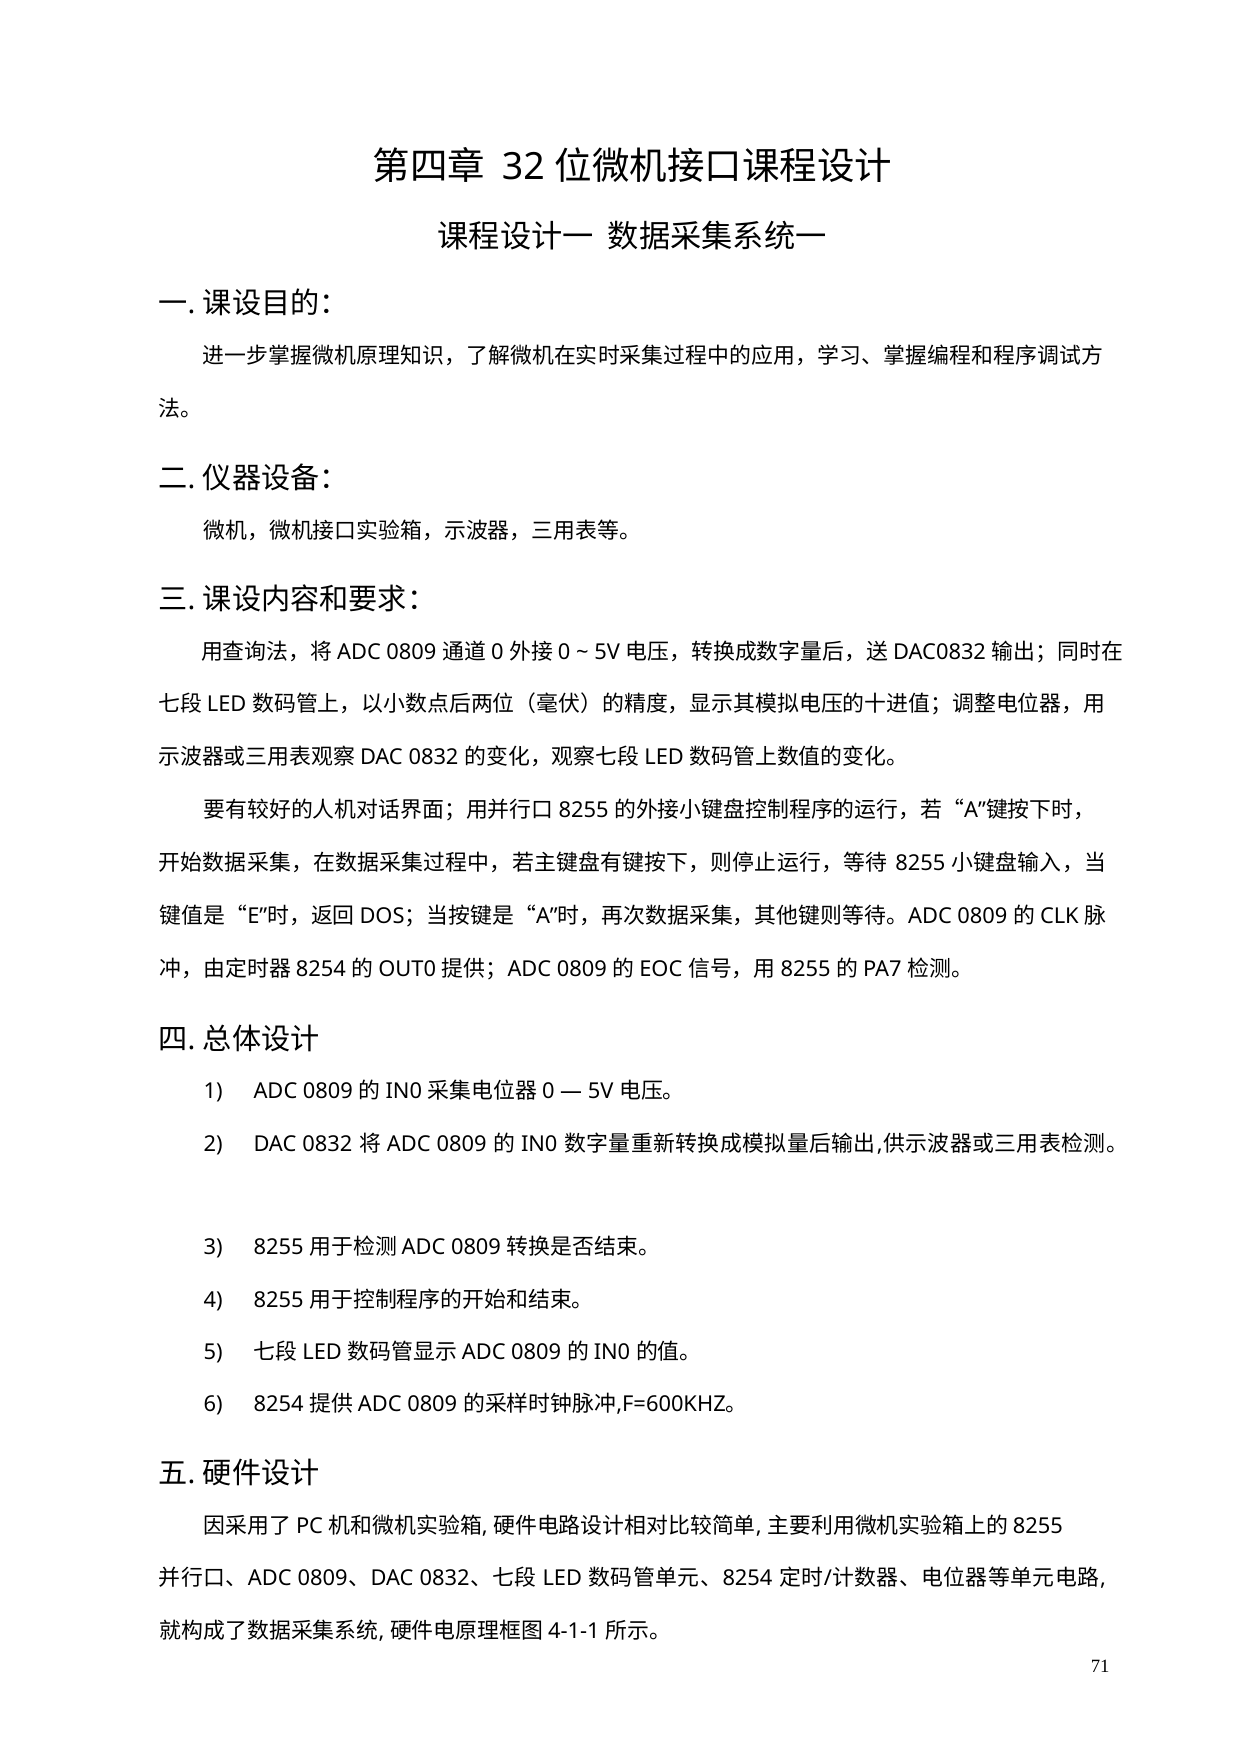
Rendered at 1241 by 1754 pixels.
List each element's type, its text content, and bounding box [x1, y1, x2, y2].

subtitle 三. 课设内容和要求： [158, 576, 1240, 618]
subtitle 课程设计一 数据采集系统一 [159, 211, 1104, 256]
list 8254 提供 ADC 0809 的采样时钟脉冲,F=600KHZ。 [203, 1386, 1106, 1418]
list 七段 LED 数码管显示 ADC 0809 的 IN0 的值。 [203, 1334, 1106, 1366]
subtitle 五. 硬件设计 [158, 1449, 1240, 1492]
list ADC 0809 的 IN0 采集电位器 0 — 5V 电压。 [203, 1073, 1106, 1105]
text 要有较好的人机对话界面；用并行口 8255 的外接小键盘控制程序的运行，若“A”键按下时， [203, 792, 1240, 824]
list 8255 用于检测 ADC 0809 转换是否结束。 [203, 1229, 1106, 1261]
text 用查询法，将 ADC 0809 通道 0 外接 0 ~ 5V 电压，转换成数字量后，送 DAC0832 输出；同时在七段 LED 数码管上，以小数点后两位（毫伏）的精度，显示其模拟电压的十进值；调整电位器，用示波器或三用表观察 DAC 0832 的变化，观察七段 LED 数码管上数值的变化。 [158, 634, 1127, 771]
list 8255 用于控制程序的开始和结束。 [203, 1282, 1106, 1313]
text 微机，微机接口实验箱，示波器，三用表等。 [203, 513, 1106, 544]
list DAC 0832 将 ADC 0809 的 IN0 数字量重新转换成模拟量后输出,供示波器或三用表检测。 [203, 1126, 1106, 1209]
text 开始数据采集，在数据采集过程中，若主键盘有键按下，则停止运行，等待 8255 小键盘输入，当键值是“E”时，返回 DOS；当按键是“A”时，再次数据采集，其他键则等待。ADC 0809 的 CLK 脉冲，由定时器 8254 的 OUT0 提供；ADC 0809 的 EOC 信号，用 8255 的 PA7 检测。 [158, 844, 1106, 983]
subtitle 第四章 32 位微机接口课程设计 [159, 136, 1104, 191]
text 因采用了 PC 机和微机实验箱, 硬件电路设计相对比较简单, 主要利用微机实验箱上的 8255 [203, 1508, 1106, 1539]
subtitle 一. 课设目的： [158, 280, 1240, 322]
text 并行口、ADC 0809、DAC 0832、七段 LED 数码管单元、8254 定时/计数器、电位器等单元电路, 就构成了数据采集系统, 硬件电原理框图 4-1-1 所示。 [158, 1560, 1106, 1645]
text 进一步掌握微机原理知识，了解微机在实时采集过程中的应用，学习、掌握编程和程序调试方法。 [158, 338, 1106, 423]
text 二. 仪器设备： [158, 454, 1240, 497]
subtitle 四. 总体设计 [158, 1015, 1240, 1058]
